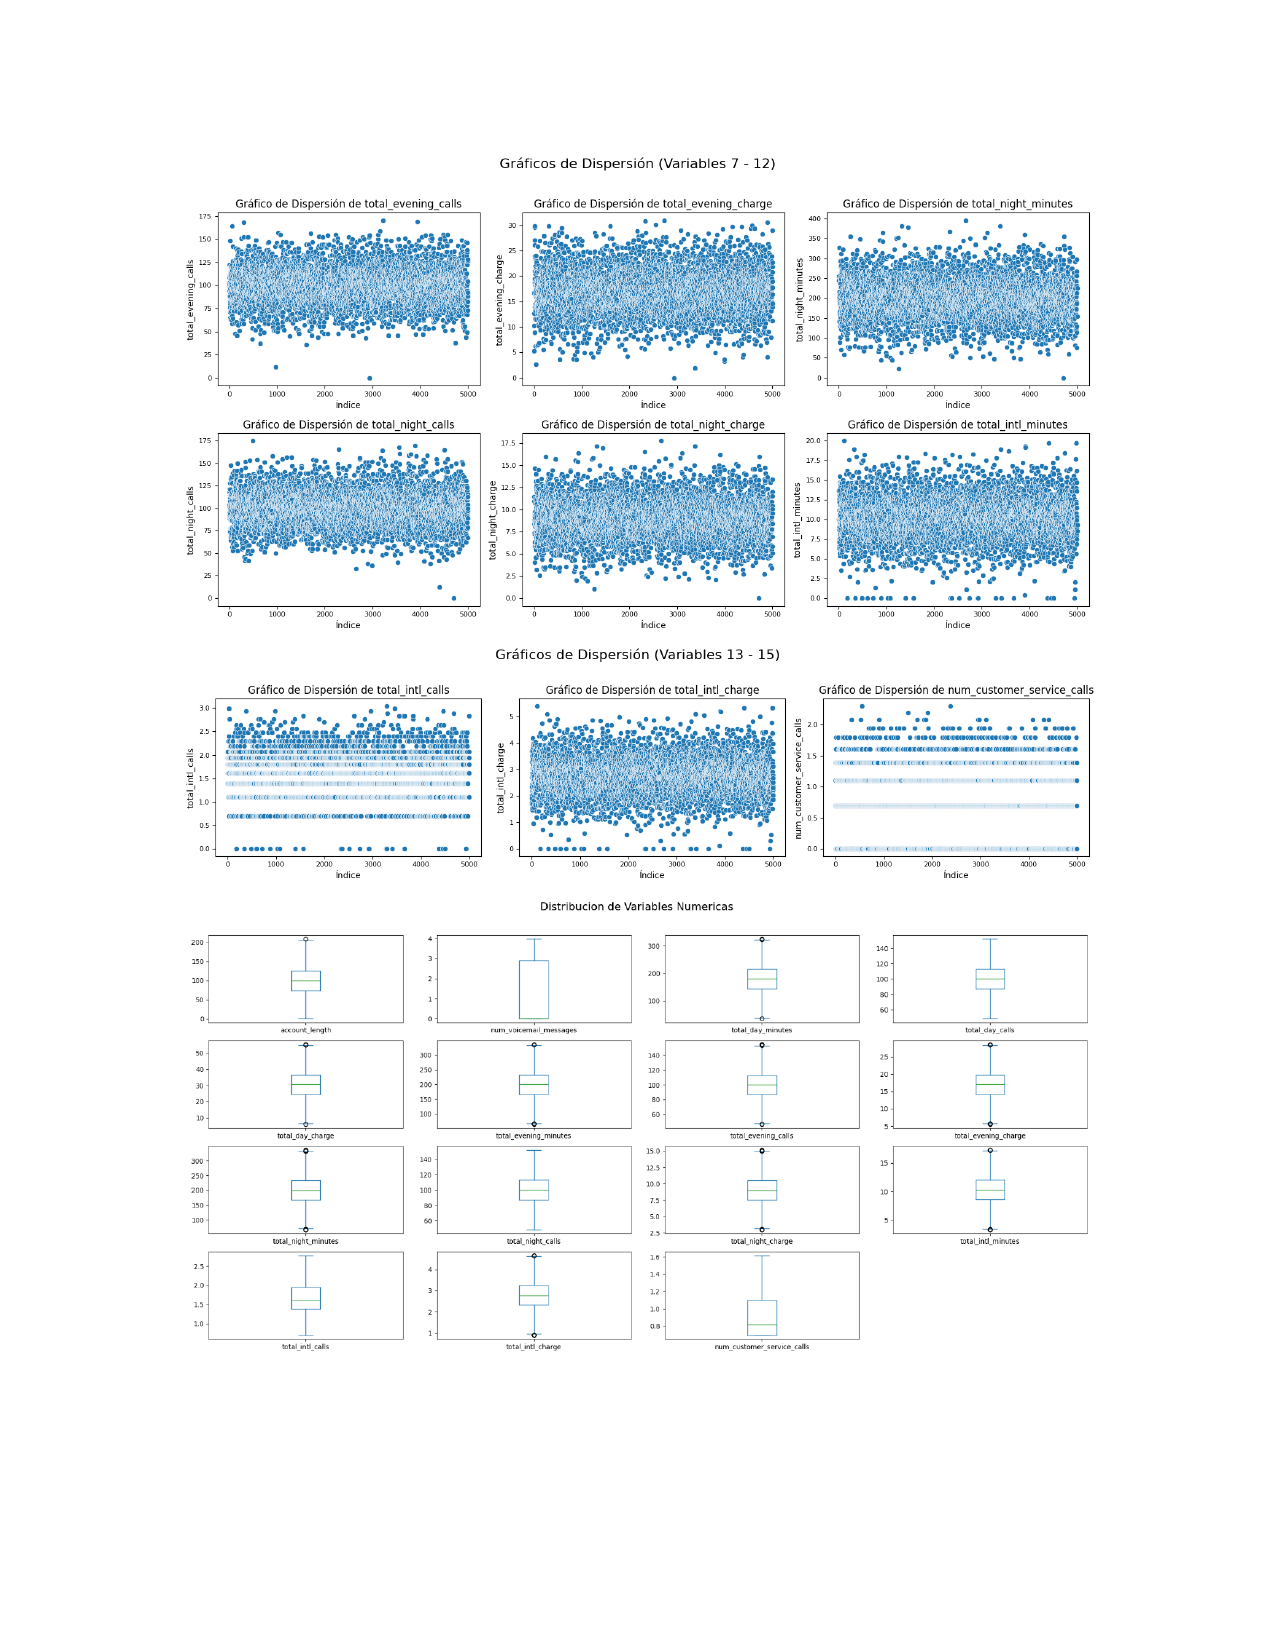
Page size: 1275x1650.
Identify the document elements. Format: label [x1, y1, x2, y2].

picture [177, 147, 1098, 639]
picture [177, 893, 1096, 1357]
picture [177, 643, 1098, 889]
